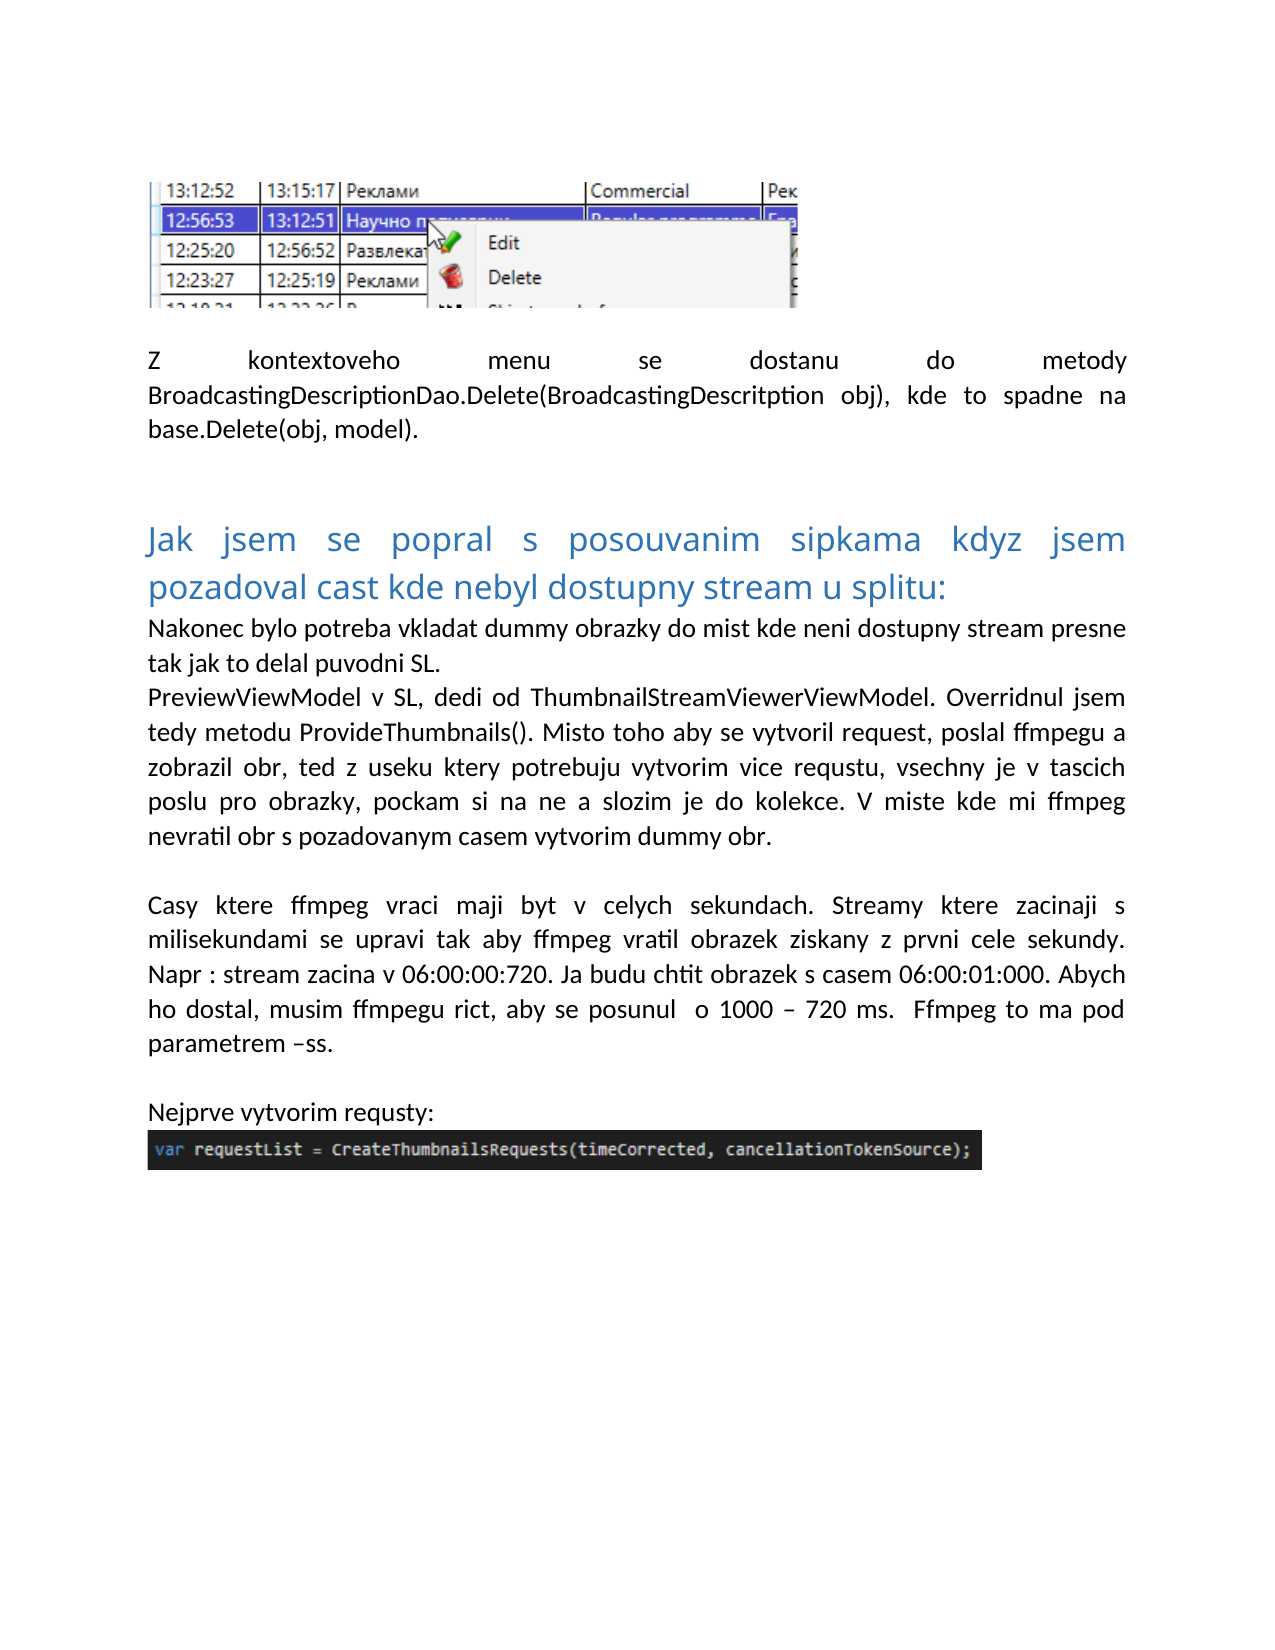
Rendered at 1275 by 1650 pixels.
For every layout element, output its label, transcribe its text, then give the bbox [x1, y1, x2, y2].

text Casy ktere ffmpeg vraci maji byt v celych sekundach. Streamy ktere zacinaji s milisekundami se upravi tak aby ffmpeg vratil obrazek ziskany z prvni cele sekundy. Napr : stream zacina v 06:00:00:720. Ja budu chtit obrazek s casem 06:00:01:000. Abych ho dostal, musim ffmpegu rict, aby se posunul o 1000 – 720 ms. Ffmpeg to ma pod parametrem –ss. [148, 888, 1127, 1059]
subtitle Jak jsem se popral s posouvanim sipkama kdyz jsem pozadoval cast kde nebyl dostupny stream u splitu: [148, 516, 1127, 609]
text PreviewViewModel v SL, dedi od ThumbnailStreamViewerViewModel. Overridnul jsem tedy metodu ProvideThumbnails(). Misto toho aby se vytvoril request, poslal ffmpegu a zobrazil obr, ted z useku ktery potrebuju vytvorim vice requstu, vsechny je v tascich poslu pro obrazky, pockam si na ne a slozim je do kolekce. V miste kde mi ffmpeg nevratil obr s pozadovanym casem vytvorim dummy obr. [148, 681, 1127, 852]
picture [147, 1130, 982, 1170]
picture [147, 182, 798, 308]
text Z kontextoveho menu se dostanu do metody BroadcastingDescriptionDao.Delete(BroadcastingDescritption obj), kde to spadne na base.Delete(obj, model). [148, 343, 1127, 446]
text Nejprve vytvorim requsty: [148, 1096, 1127, 1129]
text Nakonec bylo potreba vkladat dummy obrazky do mist kde neni dostupny stream presne tak jak to delal puvodni SL. [148, 611, 1127, 679]
